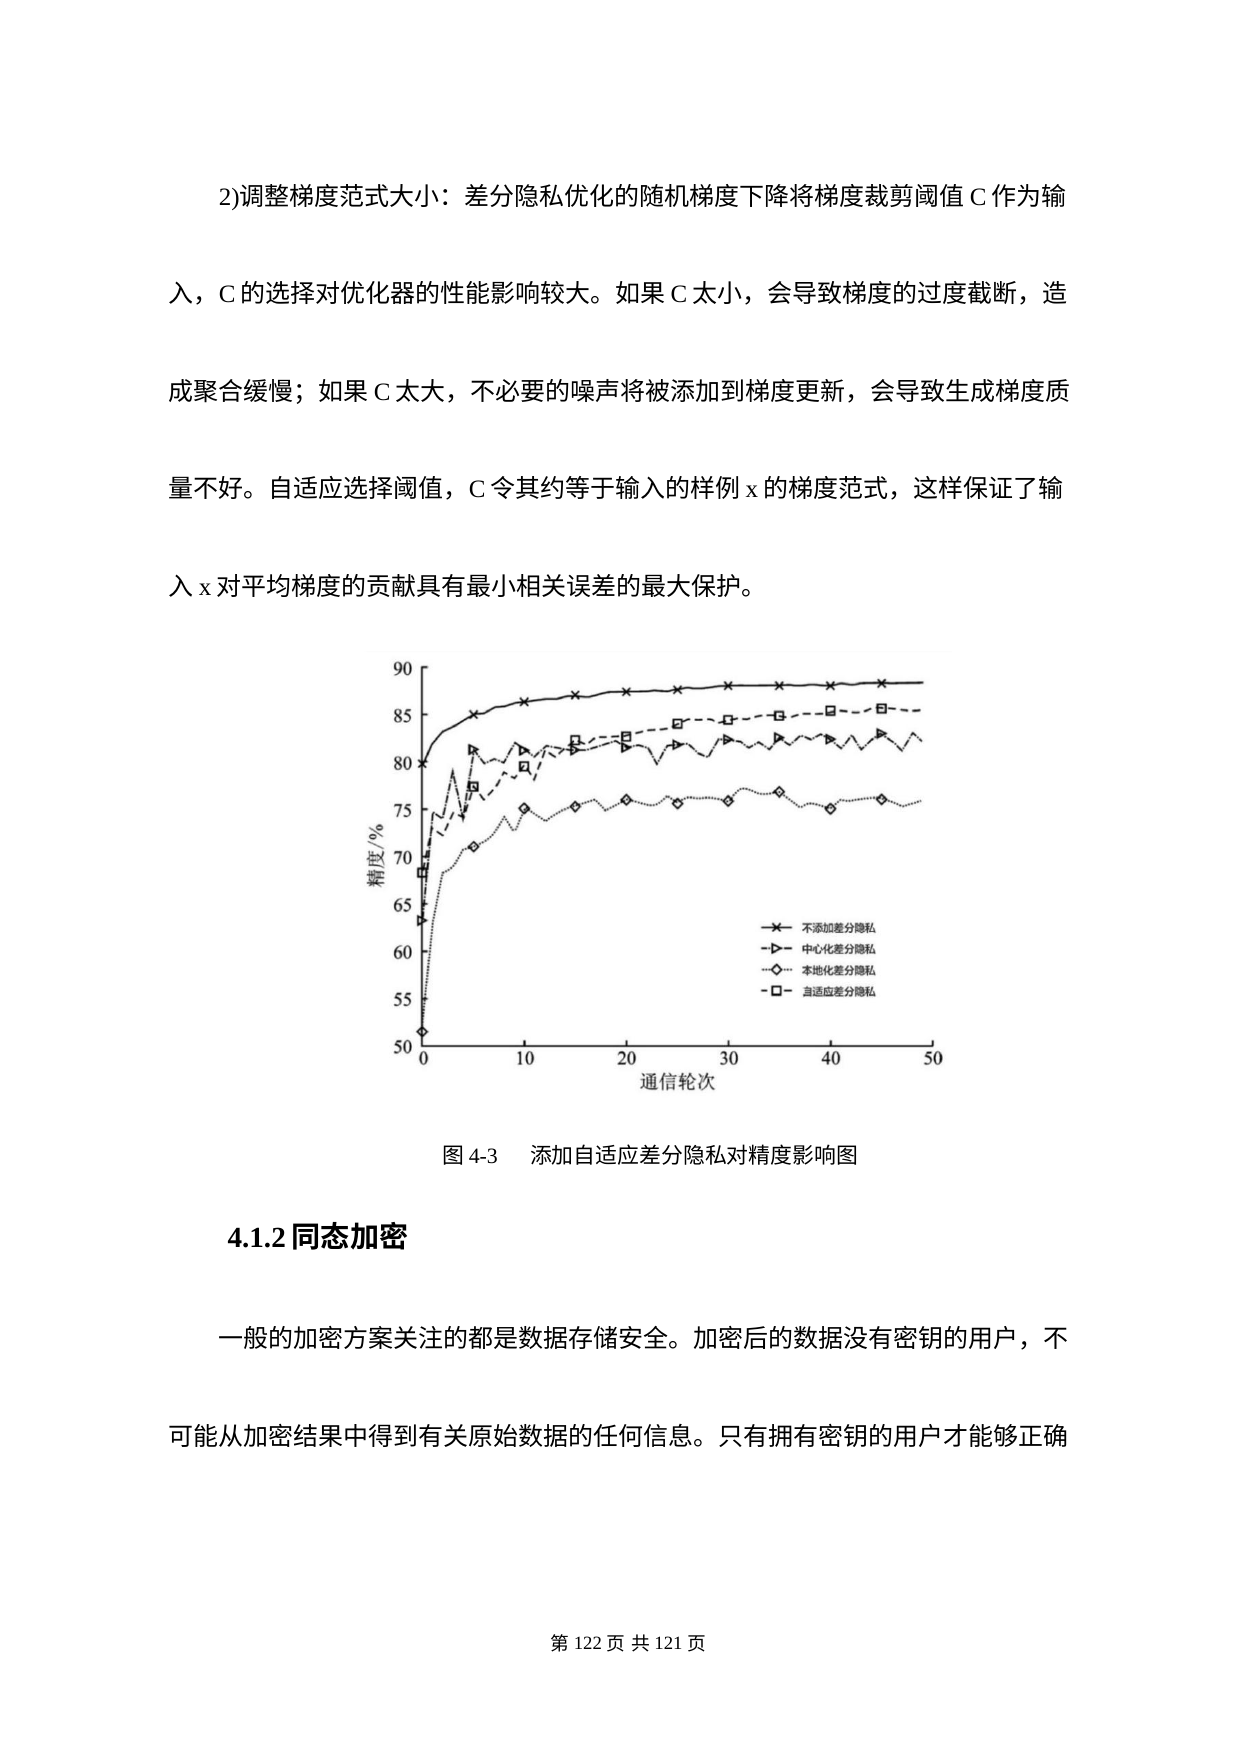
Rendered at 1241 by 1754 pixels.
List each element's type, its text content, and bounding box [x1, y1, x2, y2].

text 图4-3 添加自适应差分隐私对精度影响图 [169, 1137, 1087, 1170]
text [169, 1304, 1087, 1467]
text 4.1.2同态加密 [169, 1202, 1087, 1267]
picture [354, 651, 953, 1098]
text 2)调整梯度范式大小：差分隐私优化的随机梯度下降将梯度裁剪阈值C作为输入，C的选择对优化器的性能影响较大。如果C太小，会导致梯度的过度截断，造成聚合缓慢；如果C太大，不必要的噪声将被添加到梯度更新，会导致生成梯度质量不好。自适应选择阈值，C令其约等于输入的样例x的梯度范式，这样保证了输入x对平均梯度的贡献具有最小相关误差的最大保护。 [169, 162, 1087, 617]
